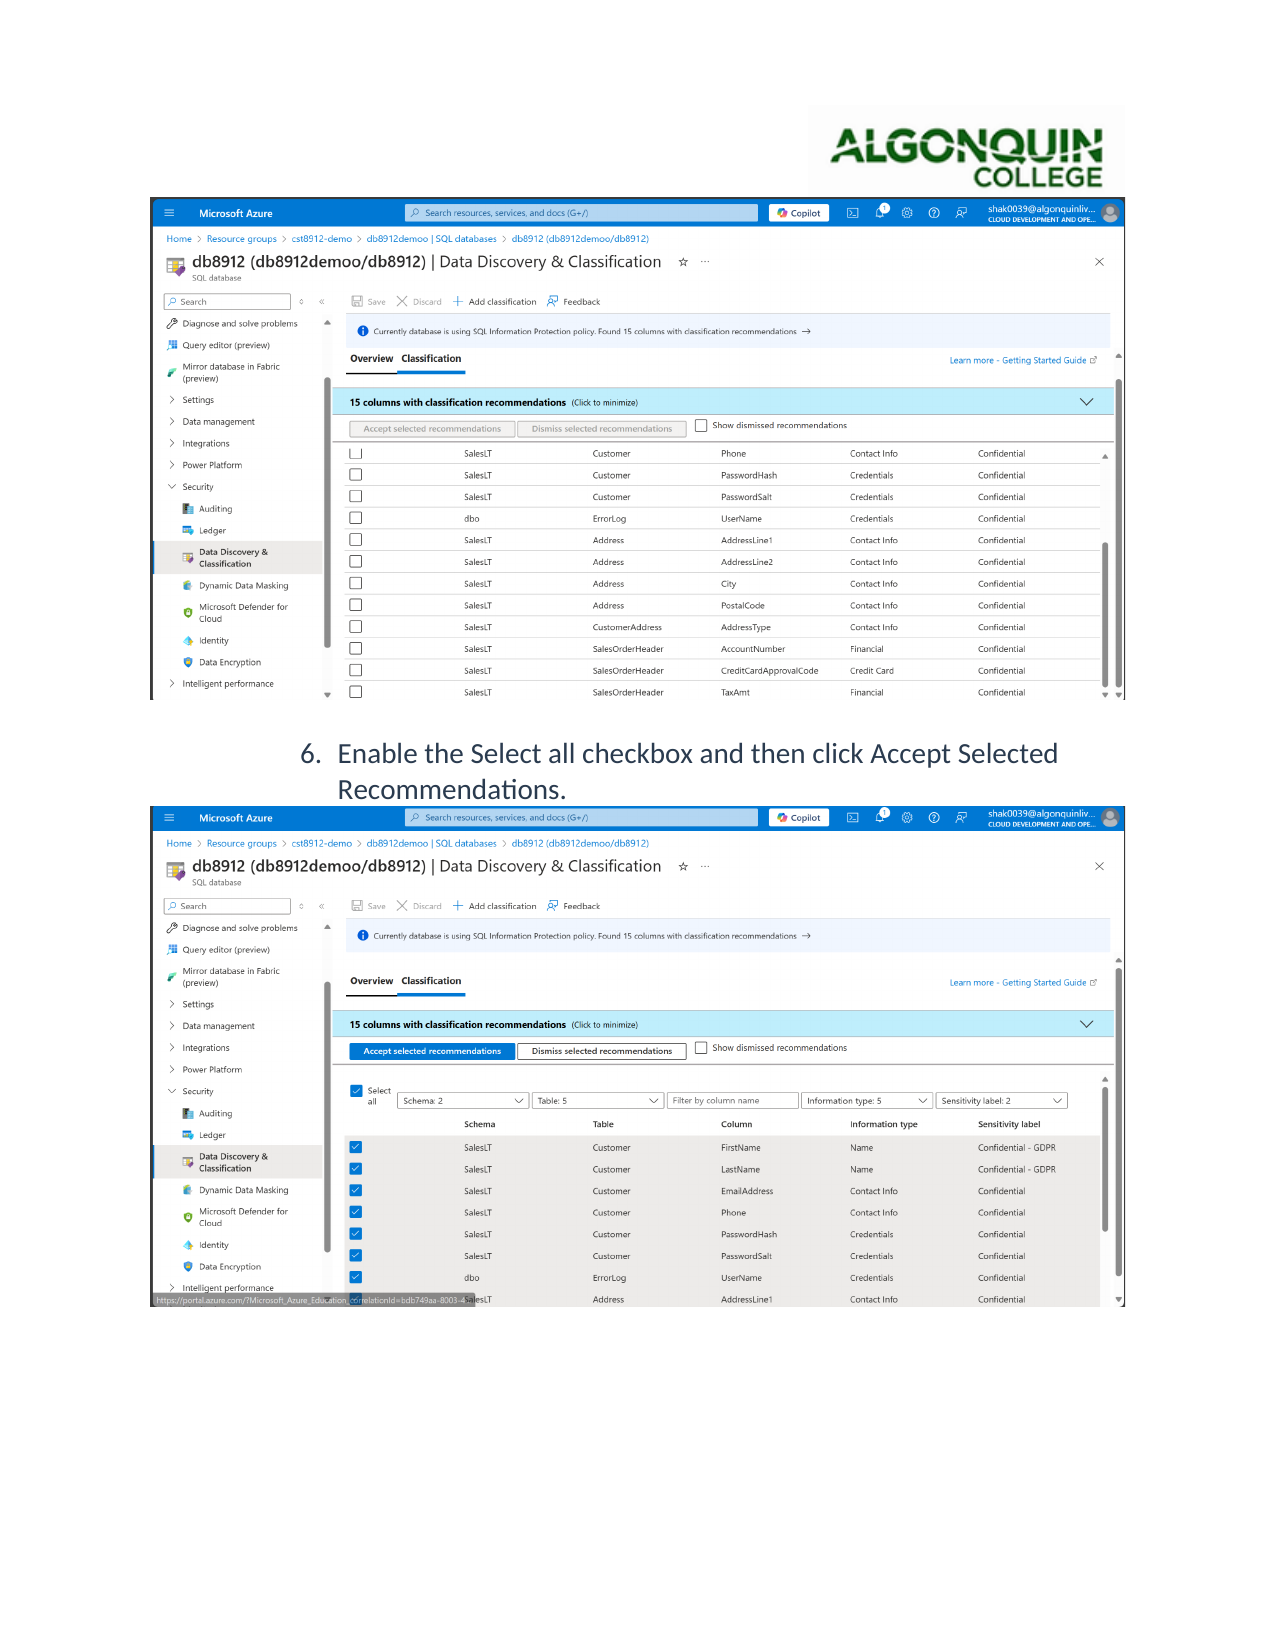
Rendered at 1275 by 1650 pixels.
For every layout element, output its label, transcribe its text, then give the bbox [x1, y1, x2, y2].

list Enable the Select all checkbox and then click Accept Selected Recommendations. [567, 735, 1125, 806]
picture [150, 105, 1125, 700]
picture [150, 806, 1125, 1307]
